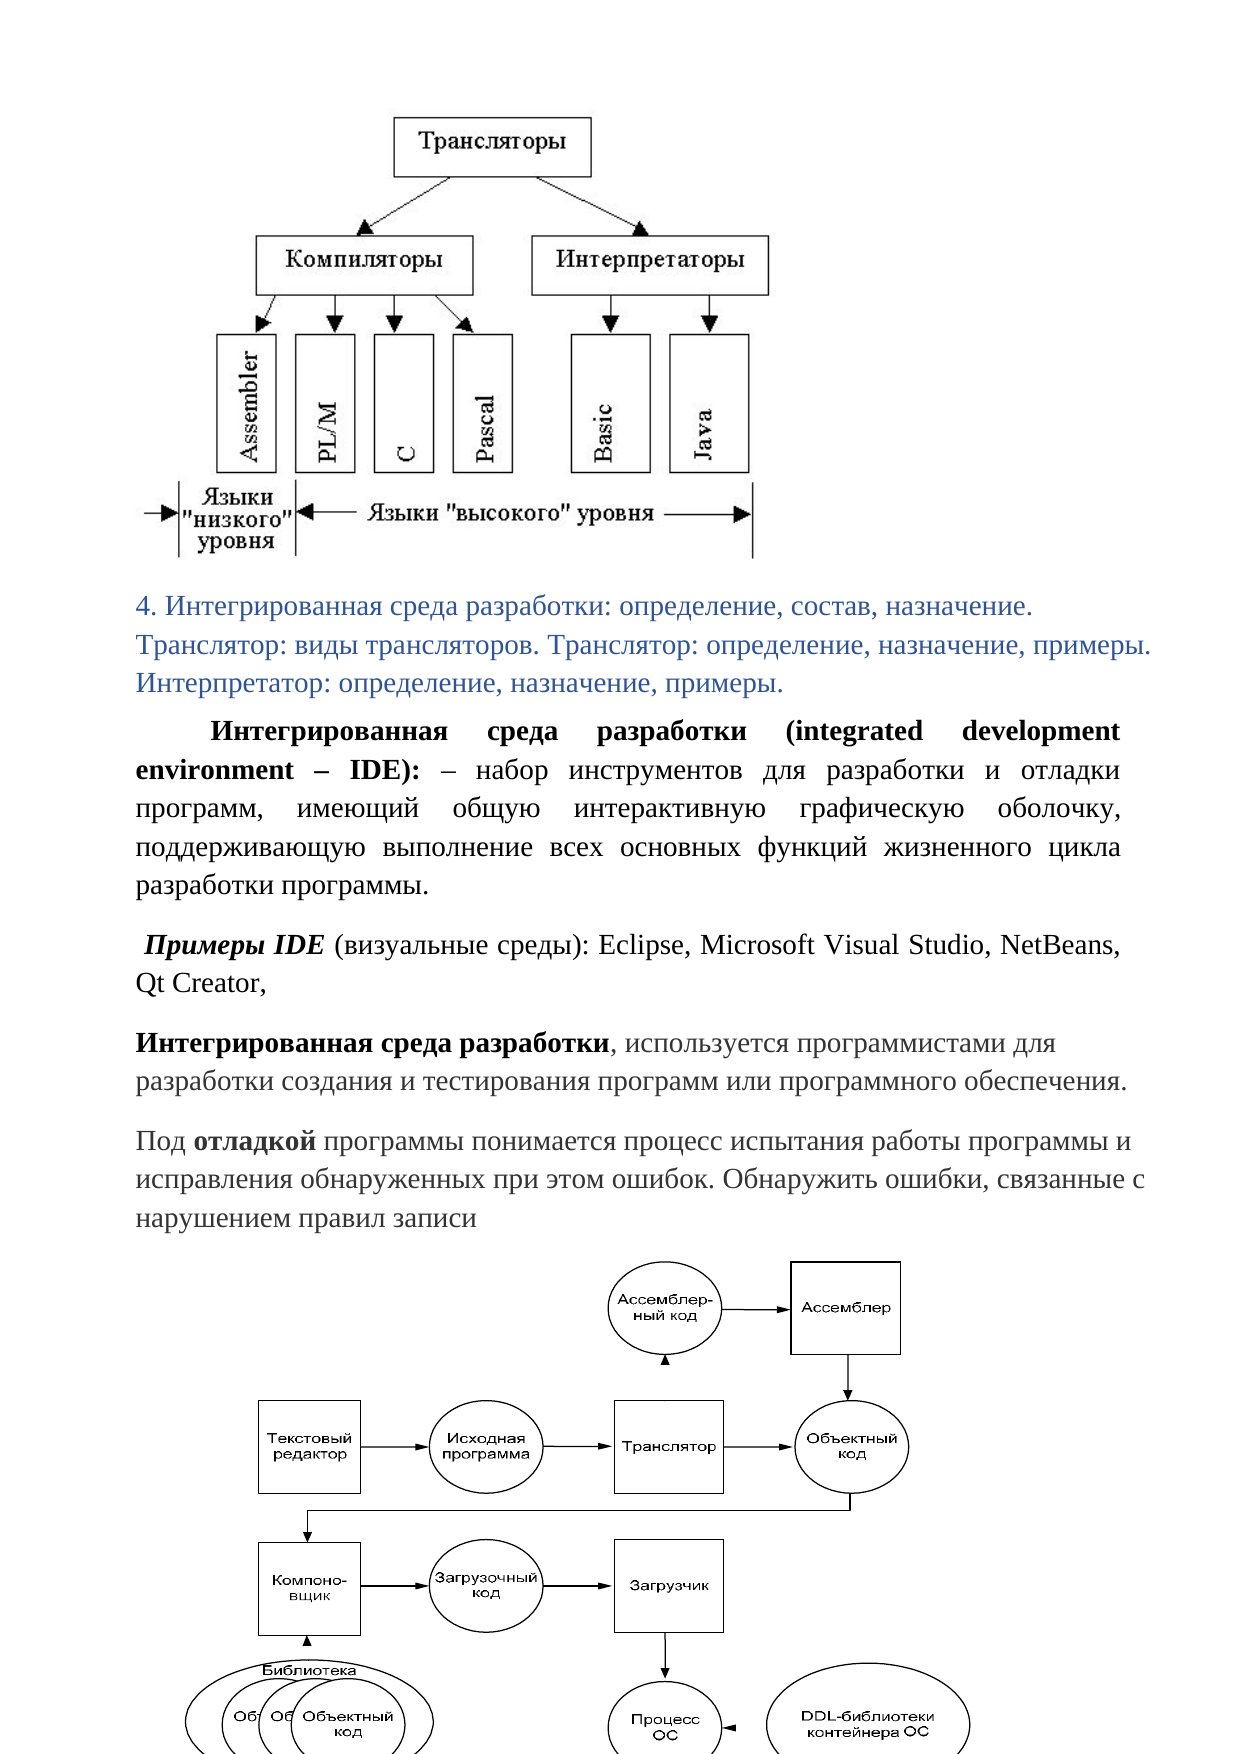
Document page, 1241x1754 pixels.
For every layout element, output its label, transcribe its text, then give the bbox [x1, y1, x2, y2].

picture [632, 1714, 700, 1754]
picture [303, 1711, 393, 1754]
picture [802, 1711, 934, 1754]
picture [267, 1433, 351, 1472]
picture [807, 1433, 897, 1505]
subtitle 4. Интегрированная среда разработки: определение, состав, назначение. Транслятор: виды трансляторов. Транслятор: определение, назначение, примеры. Интерпретатор: определение, назначение, примеры. [135, 588, 1178, 699]
picture [271, 1711, 292, 1731]
text Интегрированная среда разработки, используется программистами для разработки создания и тестирования программ или программного обеспечения. [135, 1025, 1178, 1097]
picture [801, 1302, 891, 1321]
picture [630, 1580, 709, 1605]
picture [234, 1711, 260, 1731]
text Примеры IDE (визуальные среды): Eclipse, Microsoft Visual Studio, NetBeans, Qt Creator, [135, 927, 1121, 999]
picture [263, 1665, 356, 1685]
text Интегрированная среда разработки (integrated development environment – IDE): – набор инструментов для разработки и отладки программ, имеющий общую интерактивную графическую оболочку, поддерживающую выполнение всех основных функций жизненного цикла разработки программы. [135, 713, 1121, 901]
picture [273, 1575, 347, 1621]
picture [435, 1572, 537, 1644]
picture [443, 1433, 530, 1472]
picture [617, 1294, 713, 1334]
picture [135, 108, 785, 564]
picture [622, 1441, 716, 1460]
